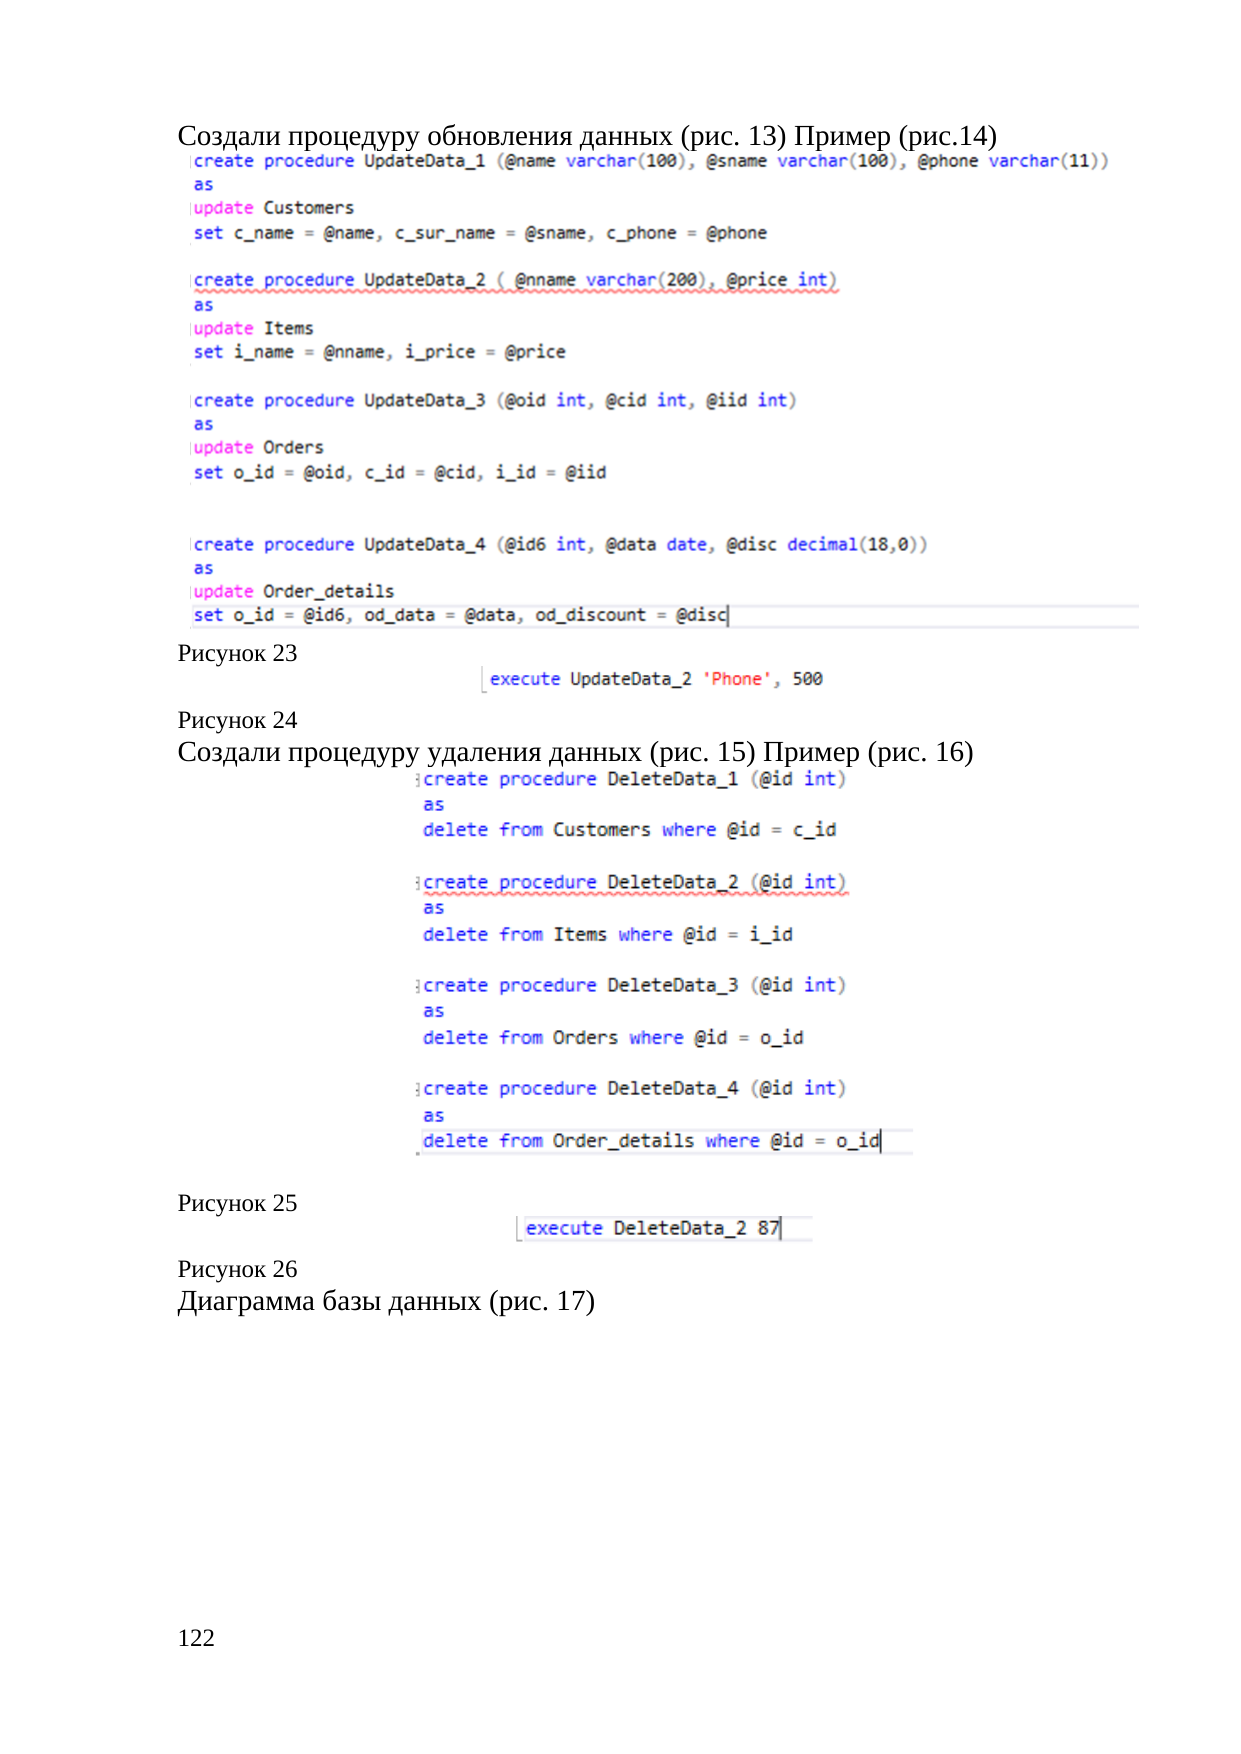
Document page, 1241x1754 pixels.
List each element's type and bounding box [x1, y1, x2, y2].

picture [190, 151, 1139, 638]
picture [481, 666, 848, 706]
picture [415, 767, 914, 1188]
picture [516, 1216, 813, 1254]
